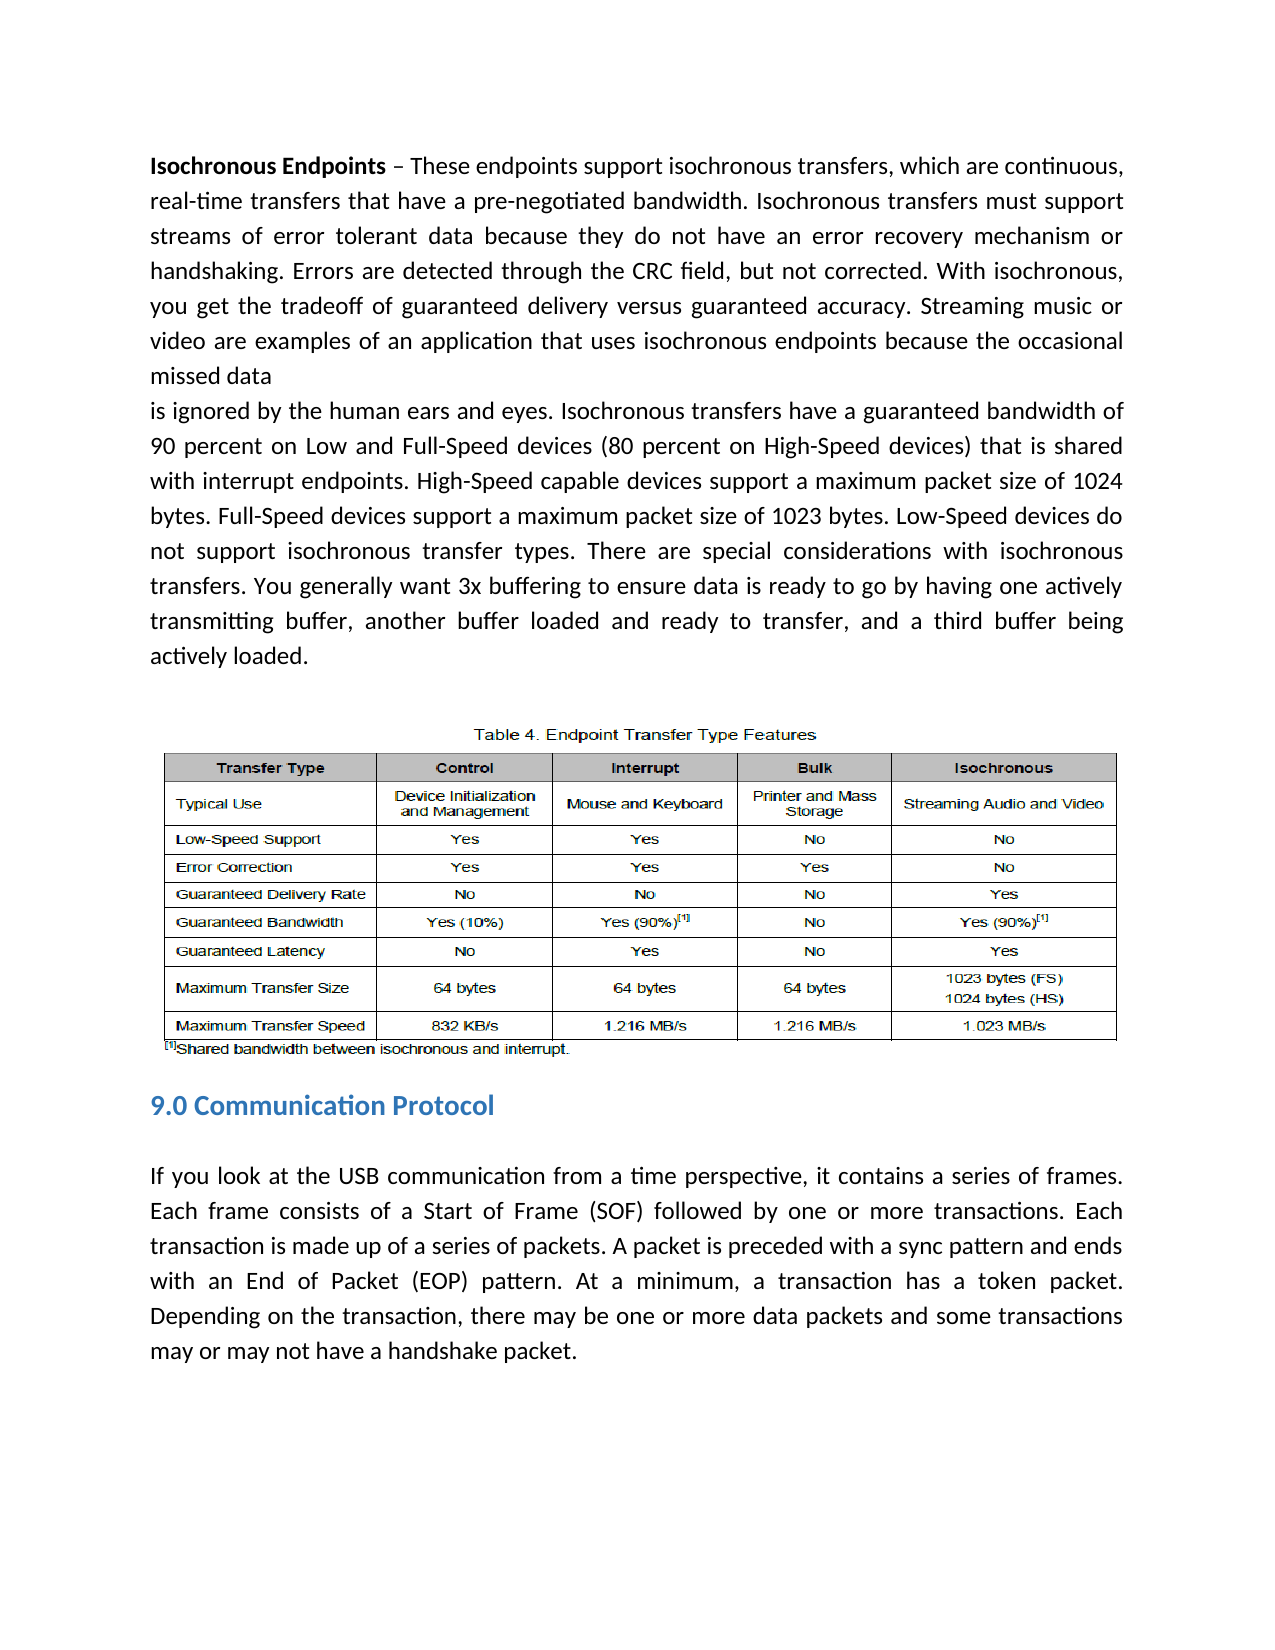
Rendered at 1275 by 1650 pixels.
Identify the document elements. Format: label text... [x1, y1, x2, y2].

subtitle 9.0 Communication Protocol [150, 1087, 1125, 1123]
text Isochronous Endpoints – These endpoints support isochronous transfers, which are continuous, real-time transfers that have a pre-negotiated bandwidth. Isochronous transfers must support streams of error tolerant data because they do not have an error recovery mechanism or handshaking. Errors are detected through the CRC field, but not corrected. With isochronous, you get the tradeoff of guaranteed delivery versus guaranteed accuracy. Streaming music or video are examples of an application that uses isochronous endpoints because the occasional missed data [150, 150, 1125, 391]
text If you look at the USB communication from a time perspective, it contains a series of frames. Each frame consists of a Start of Frame (SOF) followed by one or more transactions. Each transaction is made up of a series of packets. A packet is preceded with a sync pattern and ends with an End of Packet (EOP) pattern. At a minimum, a transaction has a token packet. Depending on the transaction, there may be one or more data packets and some transactions may or may not have a handshake packet. [150, 1161, 1125, 1366]
text is ignored by the human ears and eyes. Isochronous transfers have a guaranteed bandwidth of 90 percent on Low and Full-Speed devices (80 percent on High-Speed devices) that is shared with interrupt endpoints. High-Speed capable devices support a maximum packet size of 1024 bytes. Full-Speed devices support a maximum packet size of 1023 bytes. Low-Speed devices do not support isochronous transfer types. There are special considerations with isochronous transfers. You generally want 3x buffering to ensure data is ready to go by having one actively transmitting buffer, another buffer loaded and ready to transfer, and a third buffer being actively loaded. [150, 395, 1125, 671]
